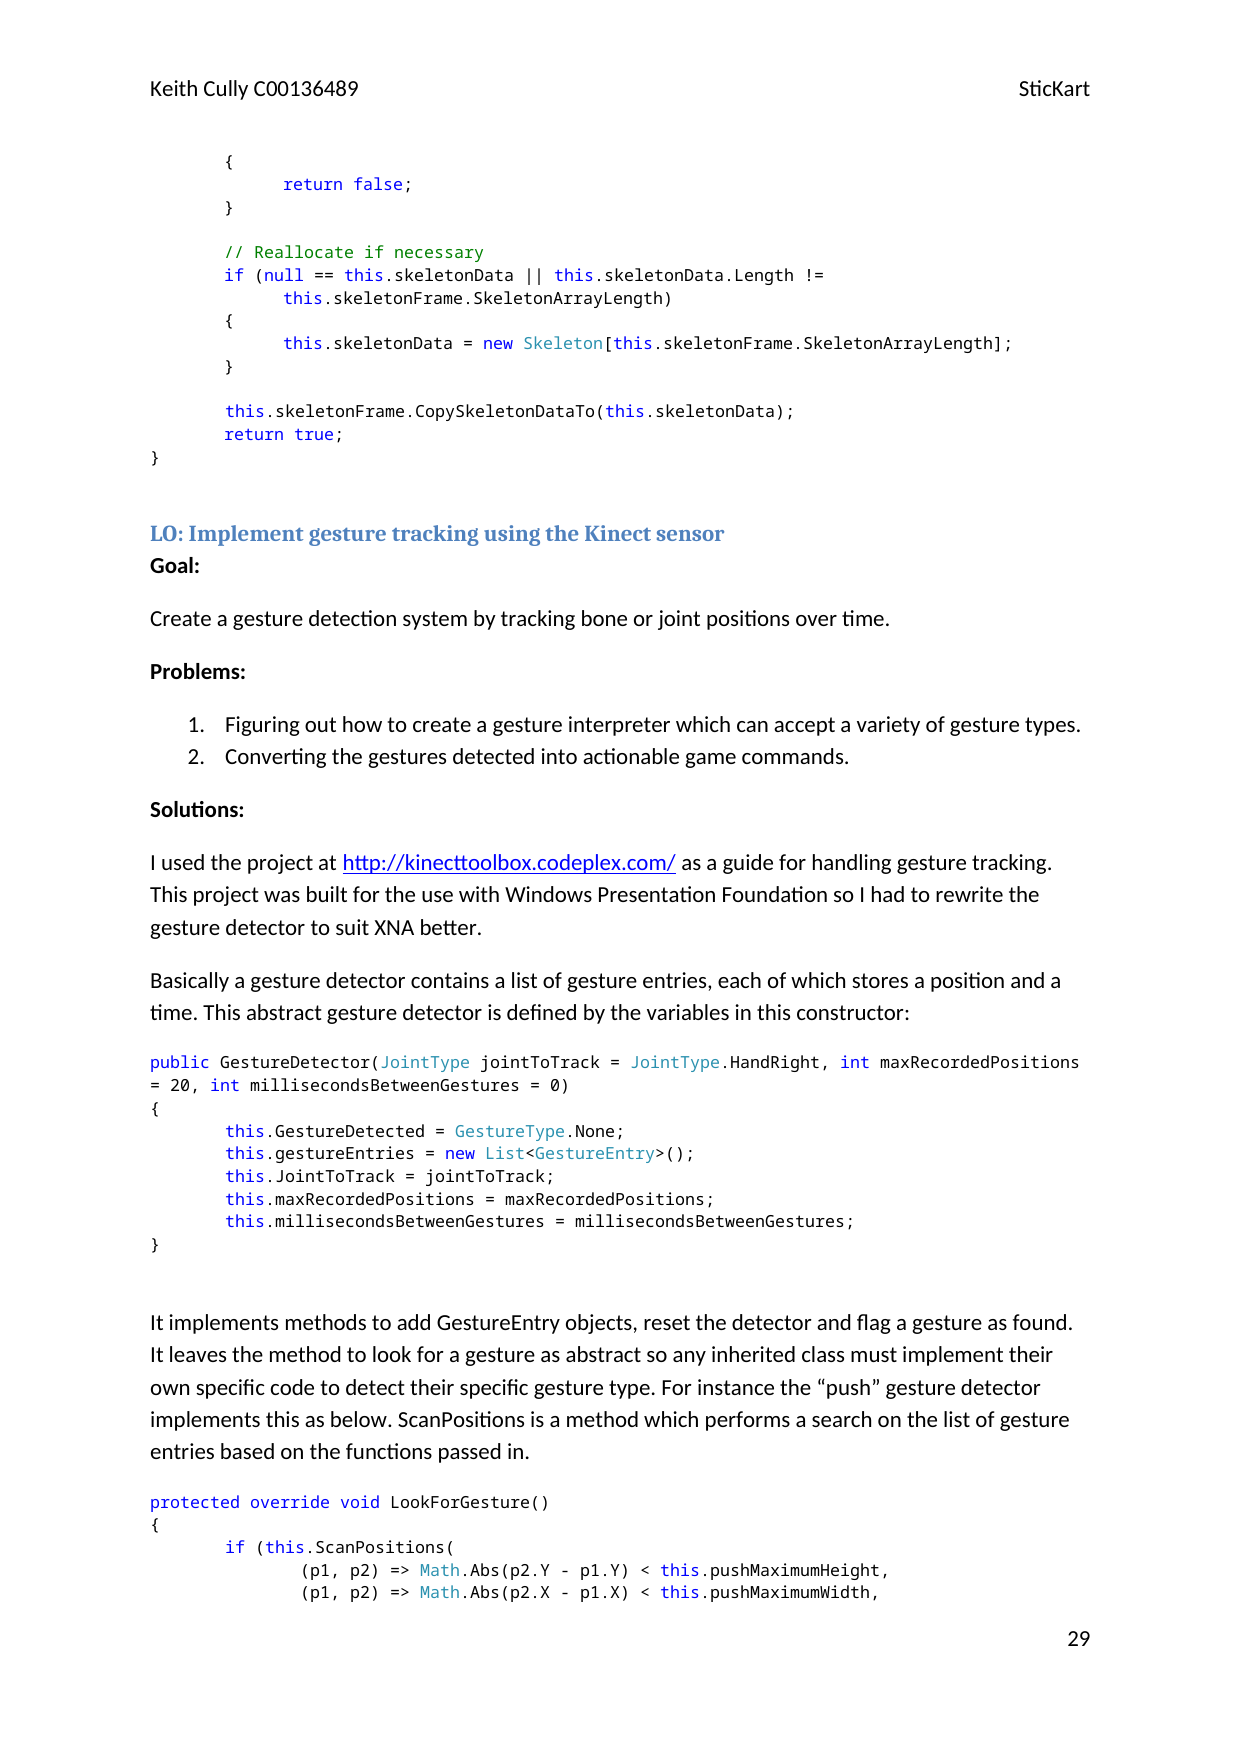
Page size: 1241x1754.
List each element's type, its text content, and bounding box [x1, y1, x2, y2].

text this.gestureEntries = new List<GestureEntry>(); [150, 1142, 1090, 1164]
text Solutions: [150, 795, 1090, 823]
text It implements methods to add GestureEntry objects, reset the detector and flag a gesture as found. It leaves the method to look for a gesture as abstract so any inherited class must implement their own specific code to detect their specific gesture type. For instance the “push” gesture detector implements this as below. ScanPositions is a method which performs a search on the list of gesture entries based on the functions passed in. [150, 1308, 1090, 1465]
text this.GestureDetected = GestureType.None; [150, 1119, 1090, 1142]
text Goal: [150, 551, 1090, 579]
list Converting the gestures detected into actionable game commands. [187, 742, 1090, 770]
text Problems: [150, 657, 1090, 685]
text Create a gesture detection system by tracking bone or joint positions over time. [150, 604, 1090, 632]
text this.millisecondsBetweenGestures = millisecondsBetweenGestures; [150, 1210, 1090, 1233]
text this.maxRecordedPositions = maxRecordedPositions; [150, 1187, 1090, 1210]
text (p1, p2) => Math.Abs(p2.X - p1.X) < this.pushMaximumWidth, [225, 1581, 1090, 1604]
text } [224, 354, 1090, 377]
text // Reallocate if necessary [224, 241, 1090, 263]
text if (this.ScanPositions( [150, 1536, 1090, 1558]
text this.skeletonFrame.CopySkeletonDataTo(this.skeletonData); [225, 400, 1090, 422]
text } [224, 195, 1090, 218]
text return true; [224, 422, 1090, 445]
text public GestureDetector(JointType jointToTrack = JointType.HandRight, int maxRecordedPositions = 20, int millisecondsBetweenGestures = 0) [150, 1051, 1090, 1096]
text { [150, 1096, 1090, 1119]
list Figuring out how to create a gesture interpreter which can accept a variety of gesture types. [187, 710, 1090, 738]
text this.JointToTrack = jointToTrack; [150, 1164, 1090, 1187]
text Basically a gesture detector contains a list of gesture entries, each of which stores a position and a time. This abstract gesture detector is defined by the variables in this constructor: [150, 966, 1090, 1026]
text this.skeletonData = new Skeleton[this.skeletonFrame.SkeletonArrayLength]; [283, 332, 1090, 354]
text (p1, p2) => Math.Abs(p2.Y - p1.Y) < this.pushMaximumHeight, [225, 1558, 1090, 1581]
text I used the project at http://kinecttoolbox.codeplex.com/ as a guide for handling gesture tracking. This project was built for the use with Windows Presentation Foundation so I had to rewrite the gesture detector to suit XNA better. [150, 848, 1090, 941]
text { [150, 1513, 1090, 1536]
text if (null == this.skeletonData || this.skeletonData.Length != this.skeletonFrame.SkeletonArrayLength) [224, 263, 1090, 309]
text { [224, 150, 1090, 173]
text } [150, 1233, 1090, 1255]
subtitle LO: Implement gesture tracking using the Kinect sensor [150, 521, 1090, 547]
text } [150, 445, 1090, 468]
text protected override void LookForGesture() [150, 1490, 1090, 1513]
text { [224, 309, 1090, 332]
text return false; [283, 173, 1090, 195]
